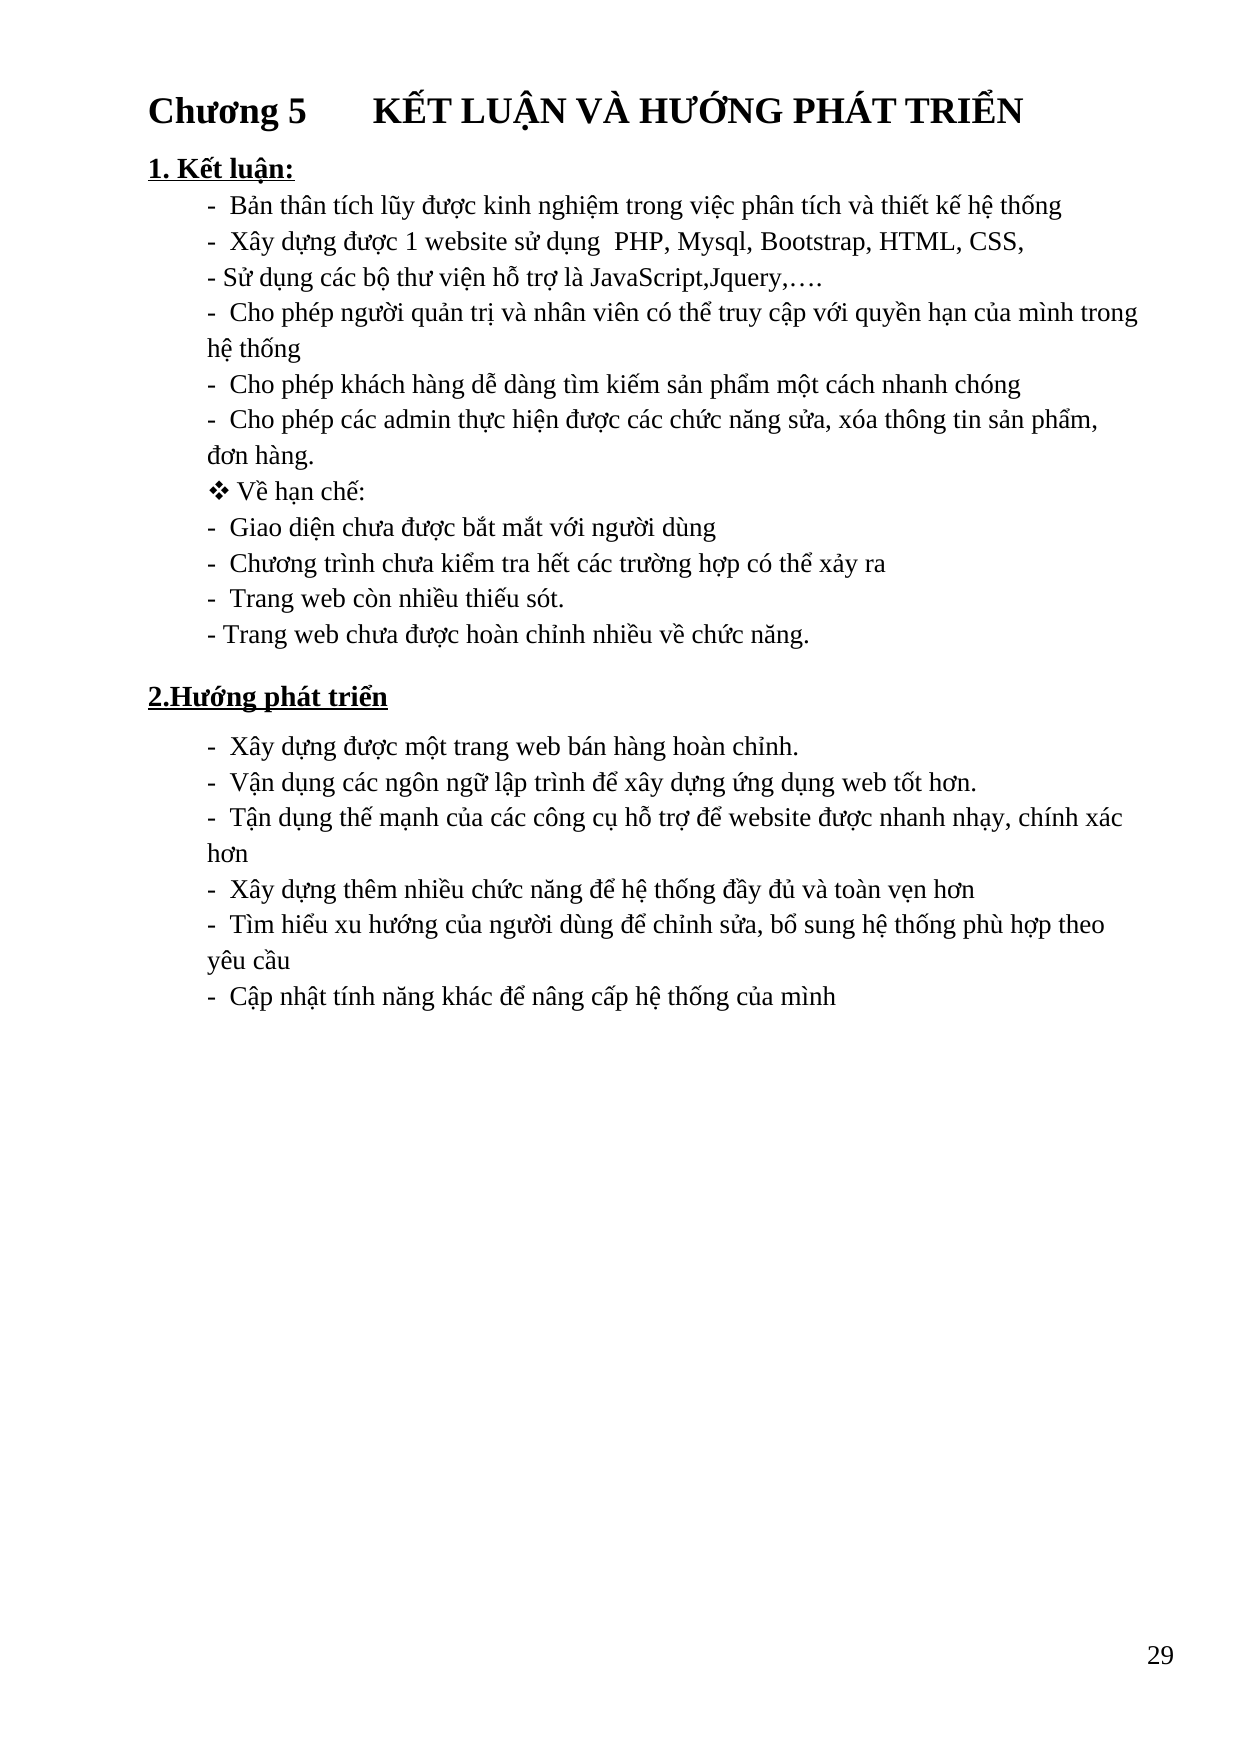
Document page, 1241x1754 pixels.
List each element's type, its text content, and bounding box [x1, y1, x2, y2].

list - Vận dụng các ngôn ngữ lập trình để xây dựng ứng dụng web tốt hơn. [207, 766, 1146, 797]
list - Bản thân tích lũy được kinh nghiệm trong việc phân tích và thiết kế hệ thống [207, 189, 1146, 220]
list - Trang web còn nhiều thiếu sót. [207, 582, 1146, 614]
list - Sử dụng các bộ thư viện hỗ trợ là JavaScript,Jquery,…. [207, 261, 1146, 292]
list Về hạn chế: [207, 475, 1146, 506]
list - Cho phép người quản trị và nhân viên có thể truy cập với quyền hạn của mình trong hệ thống [207, 296, 1146, 363]
list 1. Kết luận: [148, 151, 1146, 184]
subtitle KẾT LUẬN VÀ HƯỚNG PHÁT TRIỂN [148, 89, 1146, 132]
list - Trang web chưa được hoàn chỉnh nhiều về chức năng. [207, 618, 1146, 649]
list - Xây dựng được một trang web bán hàng hoàn chỉnh. [207, 730, 1146, 761]
list - Cho phép khách hàng dễ dàng tìm kiếm sản phẩm một cách nhanh chóng [207, 368, 1146, 399]
list - Cập nhật tính năng khác để nâng cấp hệ thống của mình [207, 980, 1146, 1011]
list - Xây dựng thêm nhiều chức năng để hệ thống đầy đủ và toàn vẹn hơn [207, 873, 1146, 904]
list - Cho phép các admin thực hiện được các chức năng sửa, xóa thông tin sản phẩm, đơn hàng. [207, 404, 1146, 471]
list - Chương trình chưa kiểm tra hết các trường hợp có thể xảy ra [207, 547, 1146, 578]
subtitle 2.Hướng phát triển [148, 679, 1146, 712]
list - Tìm hiểu xu hướng của người dùng để chỉnh sửa, bổ sung hệ thống phù hợp theo yêu cầu [207, 909, 1146, 976]
list - Tận dụng thế mạnh của các công cụ hỗ trợ để website được nhanh nhạy, chính xác hơn [207, 801, 1146, 868]
list - Xây dựng được 1 website sử dụng PHP, Mysql, Bootstrap, HTML, CSS, [207, 225, 1146, 256]
list - Giao diện chưa được bắt mắt với người dùng [207, 511, 1146, 542]
